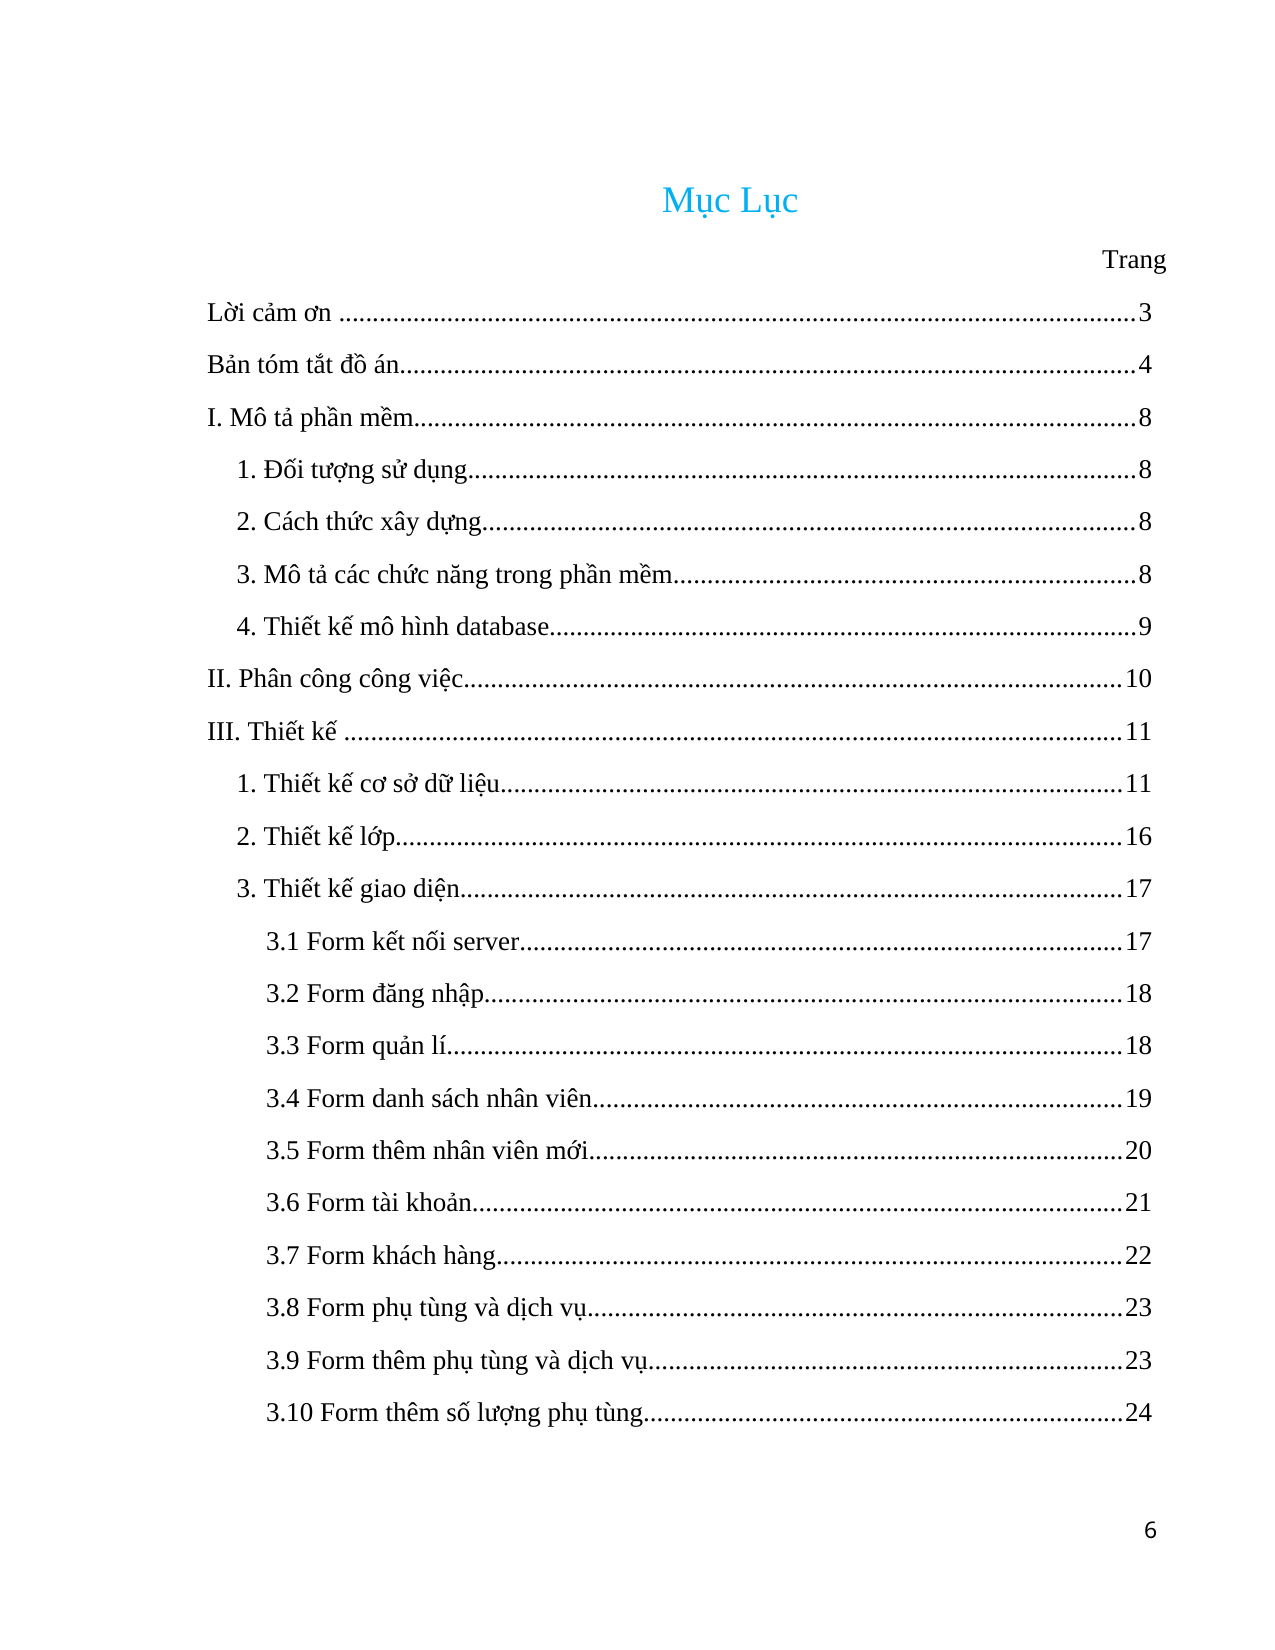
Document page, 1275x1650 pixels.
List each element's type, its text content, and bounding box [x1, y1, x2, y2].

text 3.8 Form phụ tùng và dịch vụ 23 [236, 1291, 1157, 1322]
text 4. Thiết kế mô hình database 9 [236, 610, 1157, 641]
text 3.4 Form danh sách nhân viên 19 [236, 1082, 1157, 1113]
text 3.1 Form kết nối server 17 [236, 924, 1157, 956]
text 3.5 Form thêm nhân viên mới 20 [236, 1134, 1157, 1165]
text 3.6 Form tài khoản 21 [236, 1187, 1157, 1218]
text 3.9 Form thêm phụ tùng và dịch vụ 23 [236, 1344, 1157, 1375]
text Lời cảm ơn 3 [207, 296, 1157, 327]
text 3.7 Form khách hàng 22 [236, 1239, 1157, 1270]
text 2. Thiết kế lớp 16 [236, 820, 1157, 851]
text 3.10 Form thêm số lượng phụ tùng 24 [236, 1396, 1157, 1427]
text 3. Thiết kế giao diện 17 [236, 872, 1157, 903]
text Trang [207, 243, 1157, 274]
text 1. Đối tượng sử dụng 8 [236, 453, 1157, 484]
text Bản tóm tắt đồ án 4 [207, 348, 1157, 379]
text 1. Thiết kế cơ sở dữ liệu 11 [236, 767, 1157, 798]
list Mục Lục [303, 177, 1157, 220]
text I. Mô tả phần mềm 8 [207, 401, 1157, 432]
text 3. Mô tả các chức năng trong phần mềm 8 [236, 558, 1157, 589]
text 3.2 Form đăng nhập 18 [236, 977, 1157, 1008]
text II. Phân công công việc 10 [207, 663, 1157, 694]
text 3.3 Form quản lí 18 [236, 1029, 1157, 1061]
text 2. Cách thức xây dựng 8 [236, 505, 1157, 537]
text III. Thiết kế 11 [207, 715, 1157, 746]
